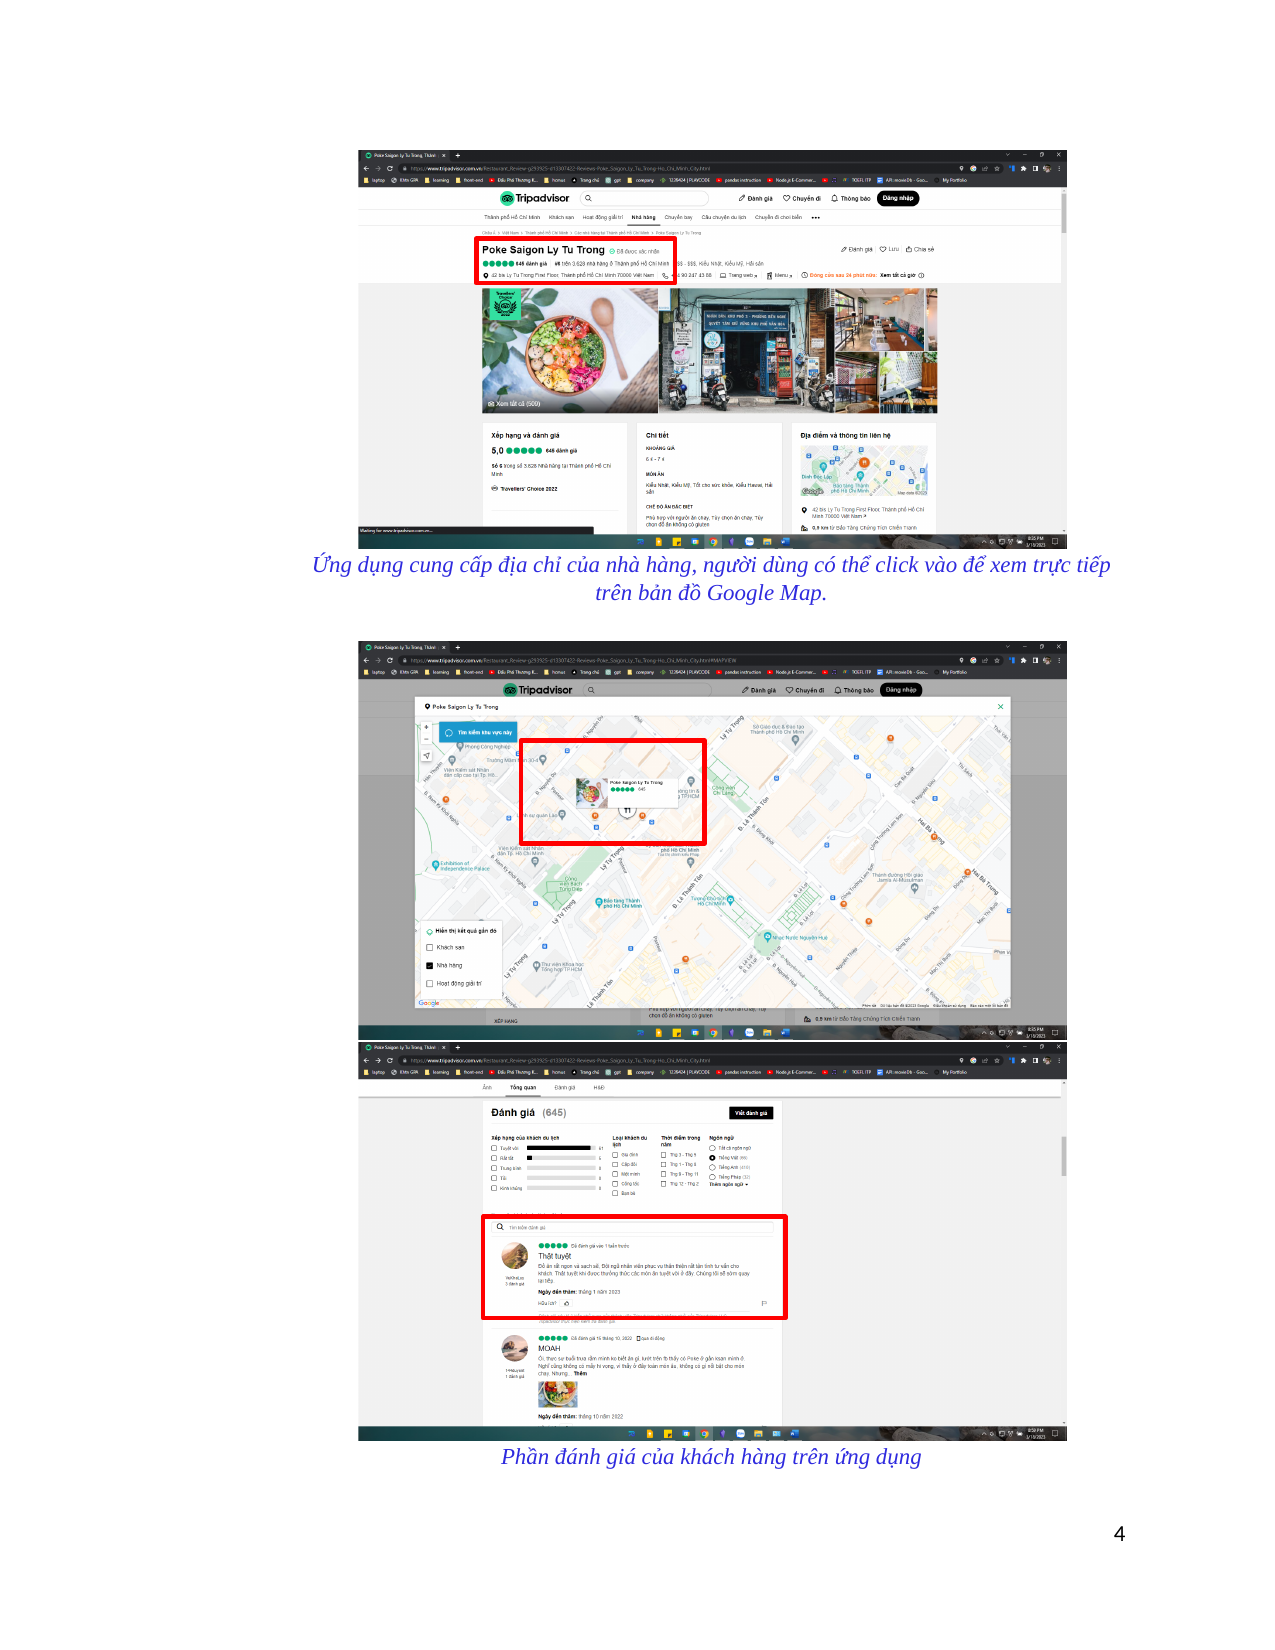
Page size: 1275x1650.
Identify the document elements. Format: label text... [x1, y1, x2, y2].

picture [358, 641, 1067, 1040]
picture [358, 1042, 1067, 1441]
picture [358, 150, 1067, 549]
list Ứng dụng cung cấp địa chỉ của nhà hàng, người dùng có thể click vào để xem trực tiếp trên bản đồ Google Map. [300, 551, 1125, 606]
list Phần đánh giá của khách hàng trên ứng dụng [300, 1443, 1125, 1469]
